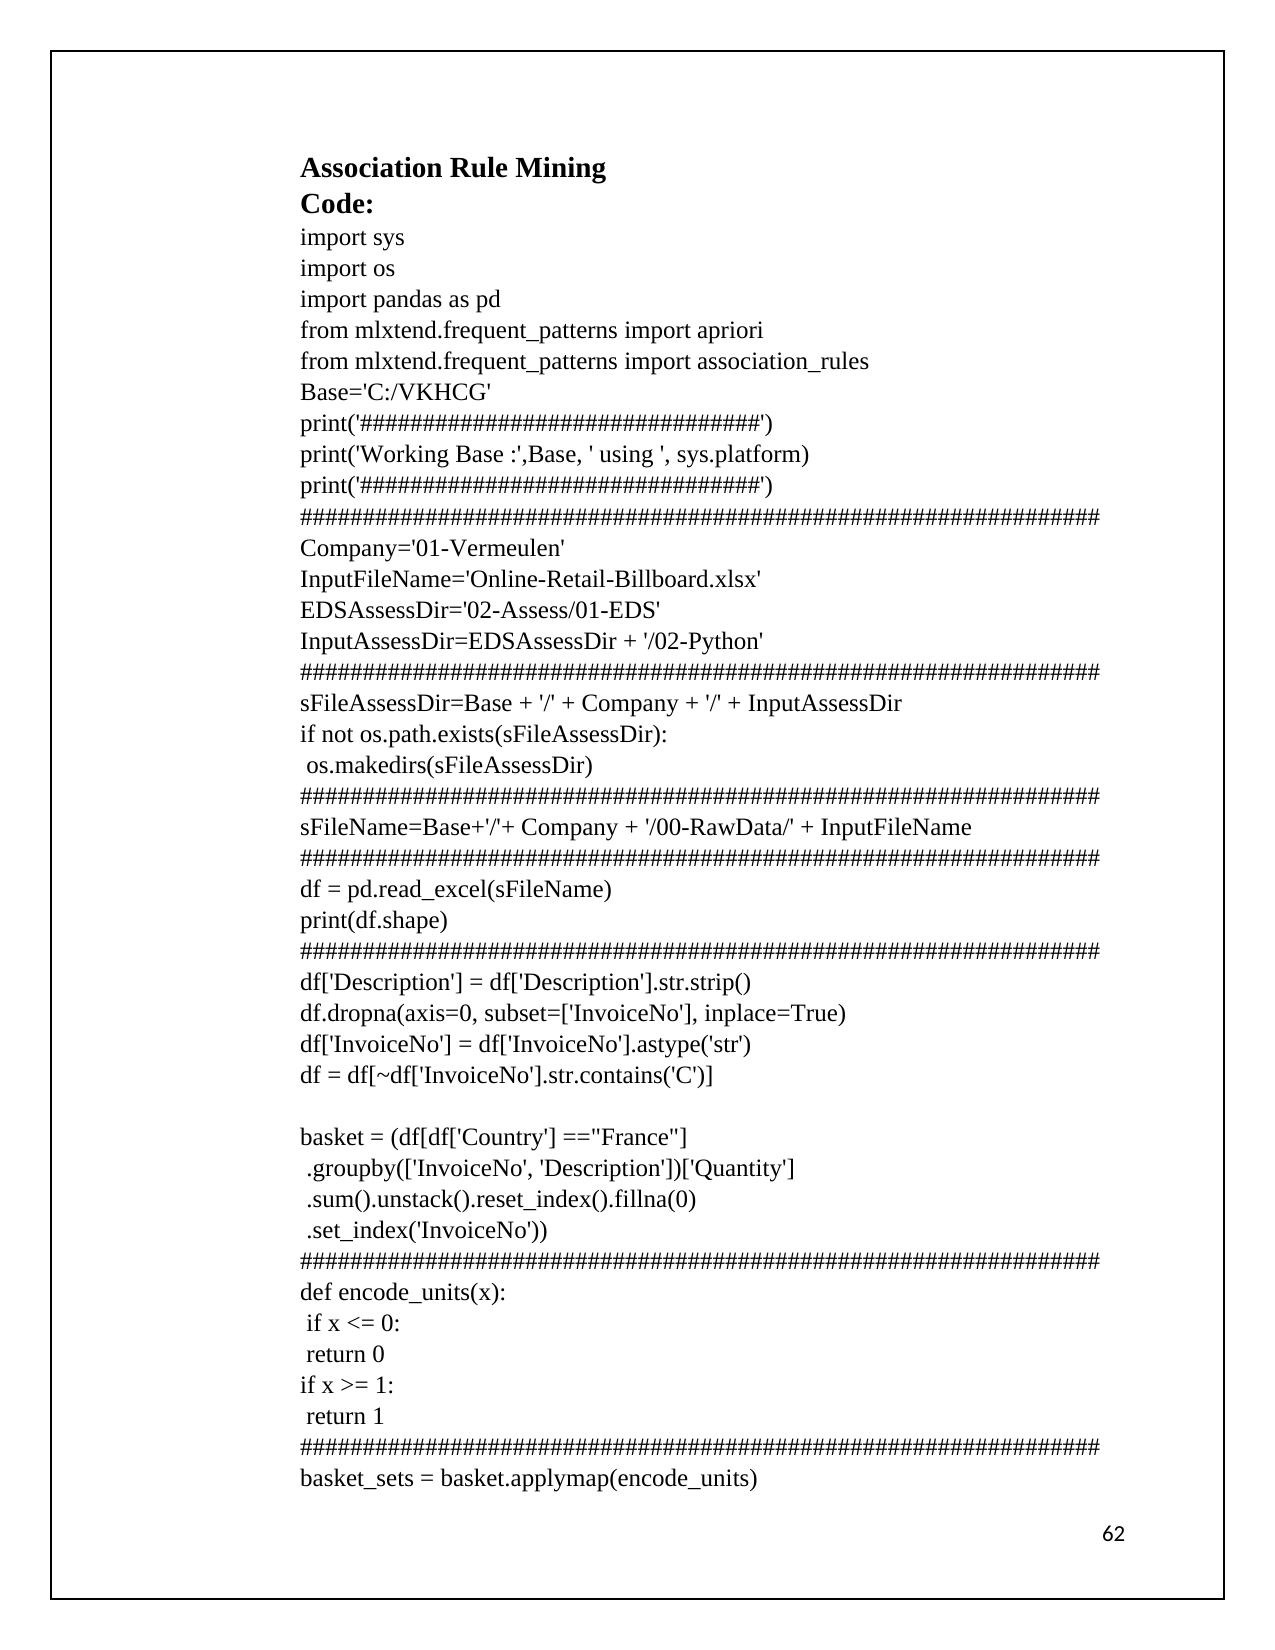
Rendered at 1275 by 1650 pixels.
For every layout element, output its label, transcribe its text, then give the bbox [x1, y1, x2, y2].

list print('################################') [300, 471, 1125, 499]
list if not os.path.exists(sFileAssessDir): [300, 719, 1125, 748]
list ################################################################ [300, 781, 1125, 810]
list import sys [300, 222, 1125, 251]
list ################################################################ [300, 657, 1125, 686]
list EDSAssessDir='02-Assess/01-EDS' [300, 595, 1125, 623]
list def encode_units(x): [300, 1277, 1125, 1306]
list if x >= 1: [300, 1370, 1125, 1399]
list Company='01-Vermeulen' [300, 533, 1125, 561]
list os.makedirs(sFileAssessDir) [300, 750, 1125, 779]
list df = df[~df['InvoiceNo'].str.contains('C')] [300, 1060, 1125, 1119]
list from mlxtend.frequent_patterns import association_rules [300, 346, 1125, 375]
list return 1 [300, 1401, 1125, 1430]
list Code: [300, 186, 1125, 220]
list from mlxtend.frequent_patterns import apriori [300, 315, 1125, 344]
list Base='C:/VKHCG' [300, 377, 1125, 406]
list ################################################################ [300, 936, 1125, 965]
list df['Description'] = df['Description'].str.strip() [300, 967, 1125, 996]
list print('################################') [300, 408, 1125, 437]
list .groupby(['InvoiceNo', 'Description'])['Quantity'] [300, 1153, 1125, 1181]
list Association Rule Mining [300, 150, 1125, 183]
list return 0 [300, 1339, 1125, 1368]
list .set_index('InvoiceNo')) [300, 1215, 1125, 1243]
list if x <= 0: [300, 1308, 1125, 1337]
list ################################################################ [300, 1432, 1125, 1461]
list print('Working Base :',Base, ' using ', sys.platform) [300, 439, 1125, 468]
list basket = (df[df['Country'] =="France"] [300, 1122, 1125, 1150]
list InputAssessDir=EDSAssessDir + '/02-Python' [300, 626, 1125, 654]
list basket_sets = basket.applymap(encode_units) [300, 1463, 1125, 1492]
list df.dropna(axis=0, subset=['InvoiceNo'], inplace=True) [300, 998, 1125, 1027]
list ################################################################ [300, 843, 1125, 872]
list ################################################################ [300, 502, 1125, 530]
list df = pd.read_excel(sFileName) [300, 874, 1125, 903]
list InputFileName='Online-Retail-Billboard.xlsx' [300, 564, 1125, 592]
list import pandas as pd [300, 284, 1125, 313]
list print(df.shape) [300, 905, 1125, 934]
list sFileAssessDir=Base + '/' + Company + '/' + InputAssessDir [300, 688, 1125, 717]
list import os [300, 253, 1125, 282]
list sFileName=Base+'/'+ Company + '/00-RawData/' + InputFileName [300, 812, 1125, 841]
list ################################################################ [300, 1246, 1125, 1274]
list df['InvoiceNo'] = df['InvoiceNo'].astype('str') [300, 1029, 1125, 1058]
list .sum().unstack().reset_index().fillna(0) [300, 1184, 1125, 1212]
